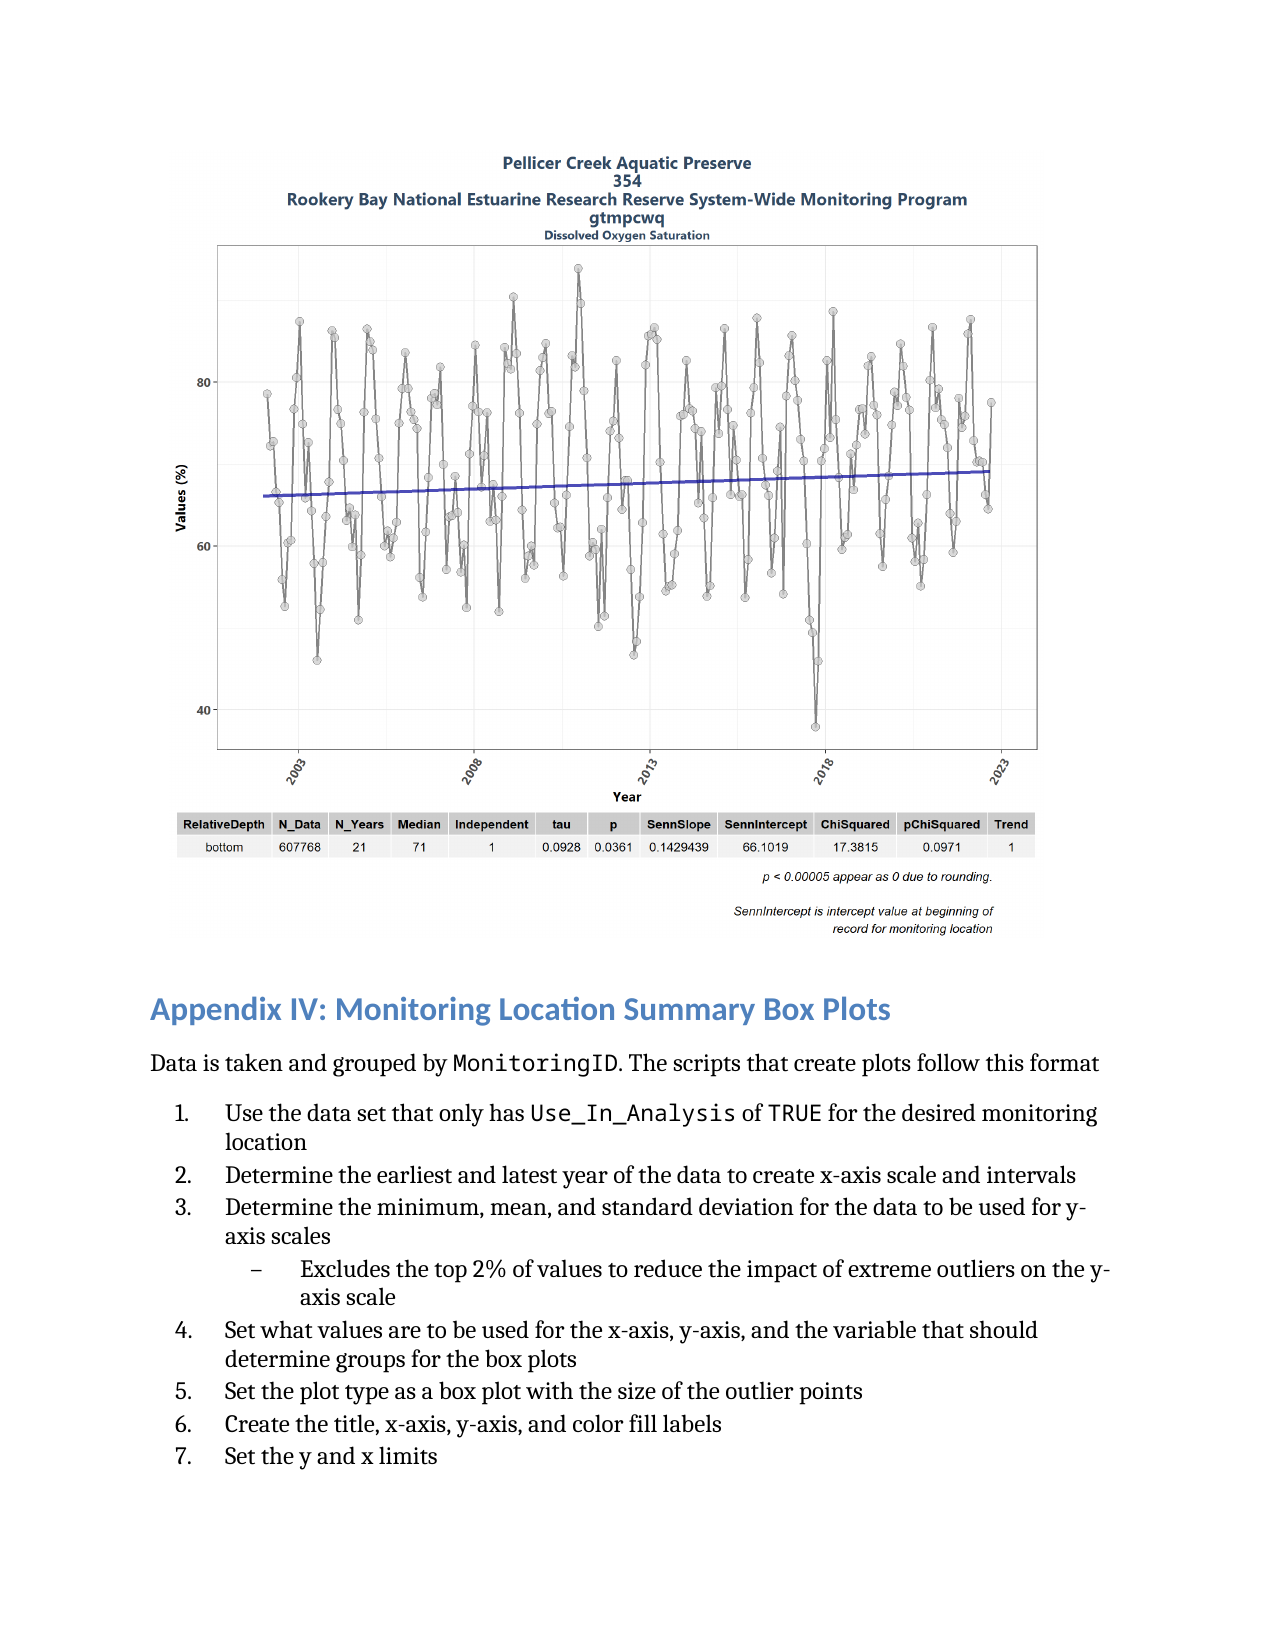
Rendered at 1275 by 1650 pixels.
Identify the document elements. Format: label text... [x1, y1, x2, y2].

list Set what values are to be used for the x-axis, y-axis, and the variable that should determine groups for the box plots [175, 1316, 1125, 1373]
list Determine the minimum, mean, and standard deviation for the data to be used for y-axis scales [175, 1193, 1125, 1251]
list Determine the earliest and latest year of the data to create x-axis scale and intervals [175, 1161, 1125, 1189]
list Excludes the top 2% of values to reduce the impact of extreme outliers on the y-axis scale [250, 1254, 1125, 1312]
list Set the plot type as a box plot with the size of the outlier points [175, 1377, 1125, 1406]
text Data is taken and grouped by MonitoringID. The scripts that create plots follow this format [150, 1047, 1125, 1078]
list Set the y and x limits [175, 1442, 1125, 1471]
list Use the data set that only has Use_In_Analysis of TRUE for the desired monitoring location [175, 1097, 1125, 1157]
subtitle Appendix IV: Monitoring Location Summary Box Plots [150, 987, 1125, 1028]
list Create the title, x-axis, y-axis, and color fill labels [175, 1409, 1125, 1438]
picture [168, 150, 1044, 938]
